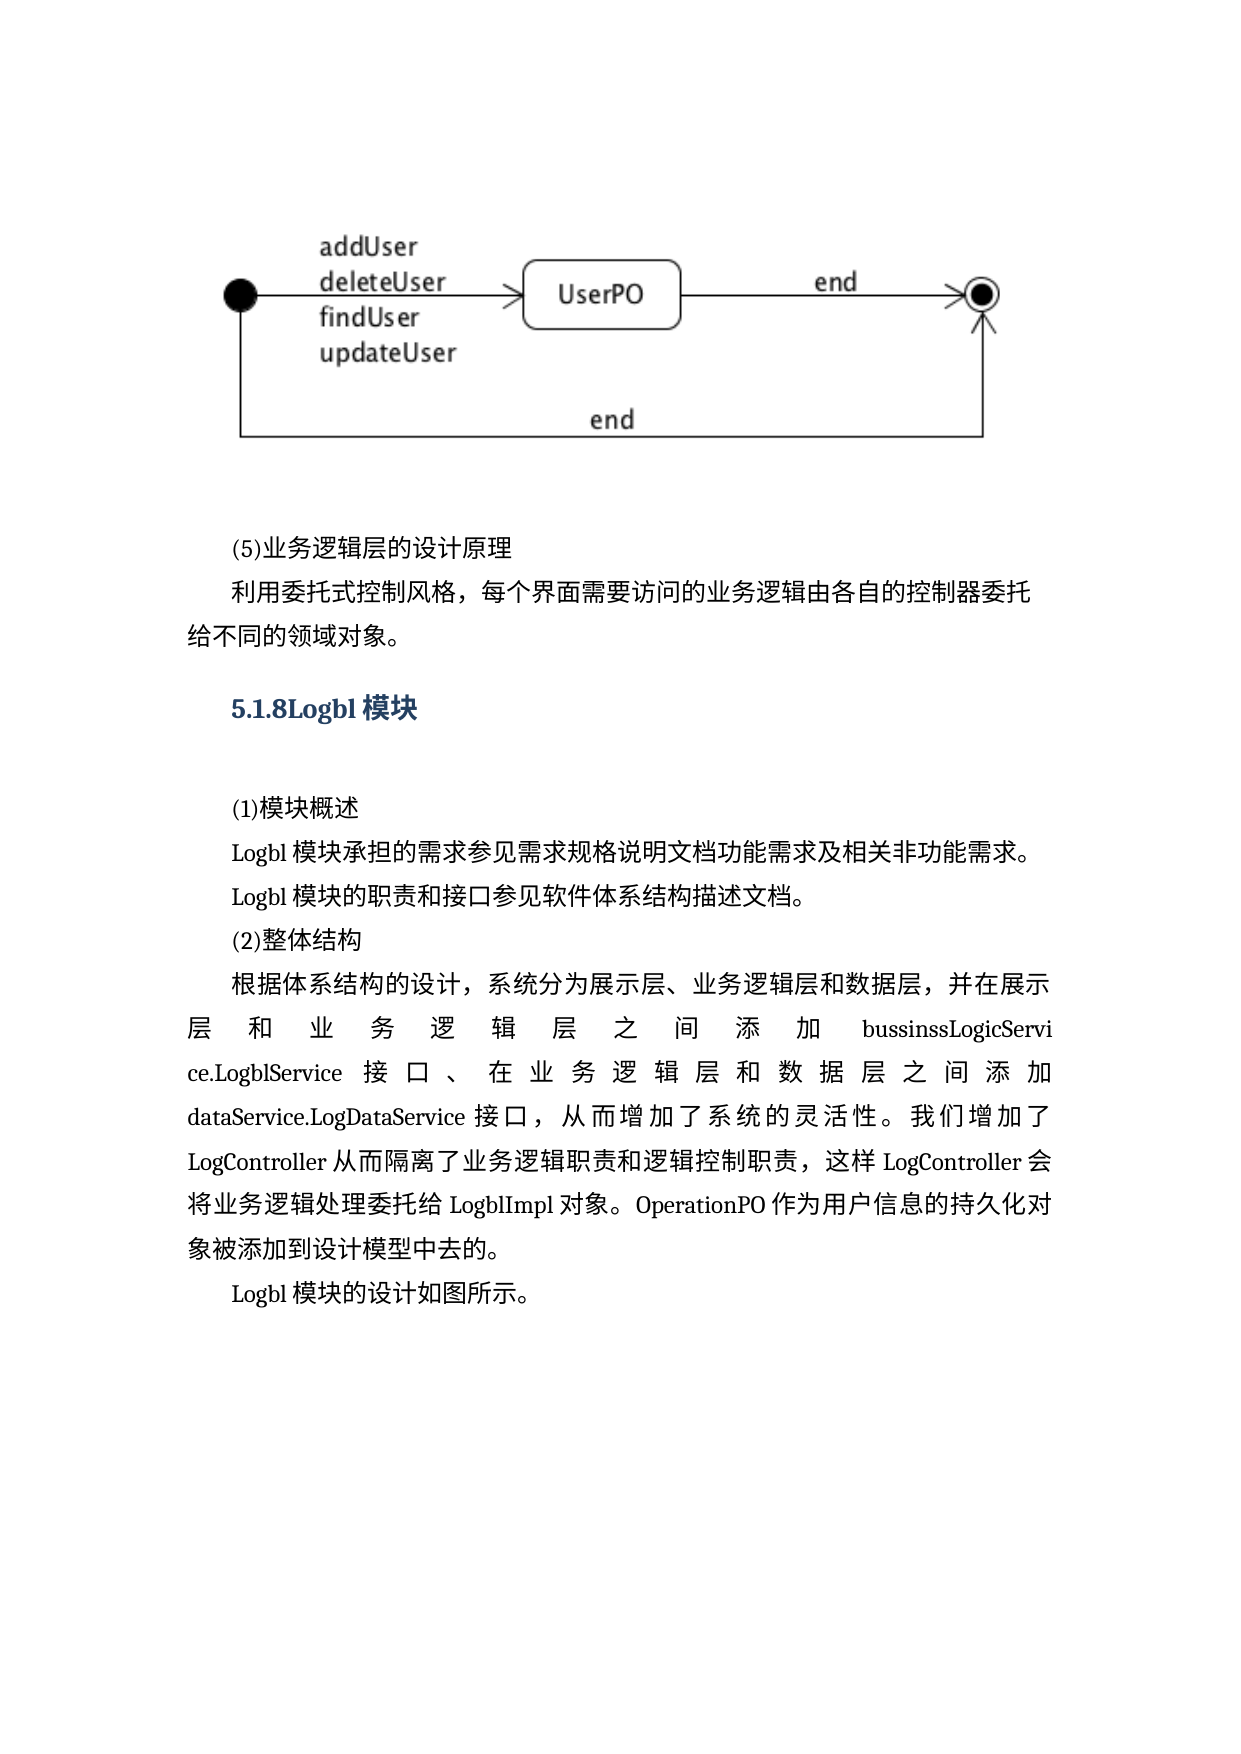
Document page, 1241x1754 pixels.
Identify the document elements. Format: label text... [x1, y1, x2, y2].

text Logbl模块的设计如图所示。 [187, 1269, 1053, 1313]
text (5)业务逻辑层的设计原理 [187, 524, 1053, 568]
text 利用委托式控制风格，每个界面需要访问的业务逻辑由各自的控制器委托给不同的领域对象。 [187, 568, 1053, 657]
text Logbl模块承担的需求参见需求规格说明文档功能需求及相关非功能需求。 [187, 829, 1053, 873]
text 根据体系结构的设计，系统分为展示层、业务逻辑层和数据层，并在展示层和业务逻辑层之间添加bussinssLogicServi ce.LogblService接口、在业务逻辑层和数据层之间添加dataService.LogDataService接口，从而增加了系统的灵活性。我们增加了LogController从而隔离了业务逻辑职责和逻辑控制职责，这样LogController会将业务逻辑处理委托给LogblImpl对象。OperationPO作为用户信息的持久化对象被添加到设计模型中去的。 [187, 961, 1053, 1269]
text (1)模块概述 [187, 784, 1053, 829]
text (2)整体结构 [187, 917, 1053, 961]
subtitle 5.1.8Logbl模块 [187, 684, 1053, 728]
picture [187, 189, 1053, 507]
text Logbl模块的职责和接口参见软件体系结构描述文档。 [187, 873, 1053, 917]
